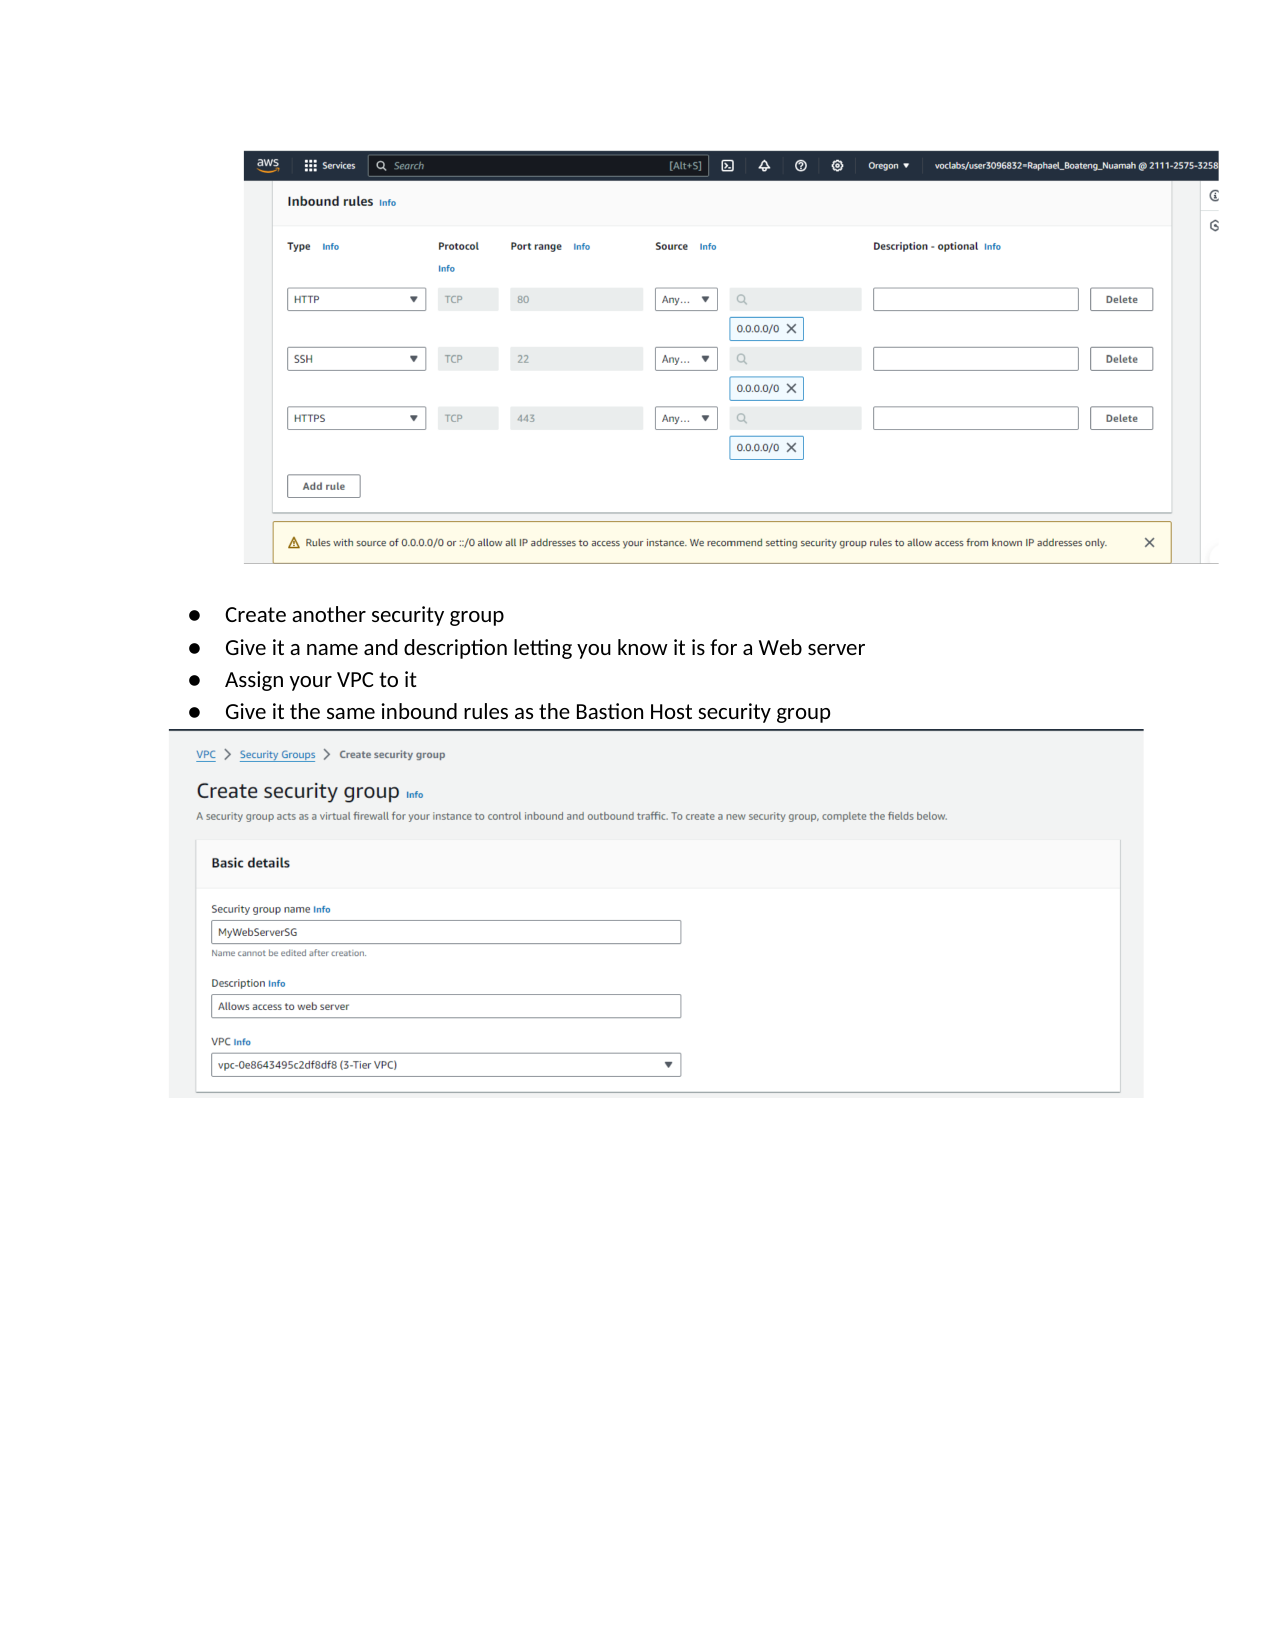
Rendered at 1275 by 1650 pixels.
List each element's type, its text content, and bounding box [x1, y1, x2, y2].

list Give it the same inbound rules as the Bastion Host security group [187, 697, 1125, 725]
list Give it a name and description letting you know it is for a Web server [187, 633, 1125, 661]
list Assign your VPC to it [187, 665, 1125, 693]
list Create another security group [187, 600, 1125, 628]
